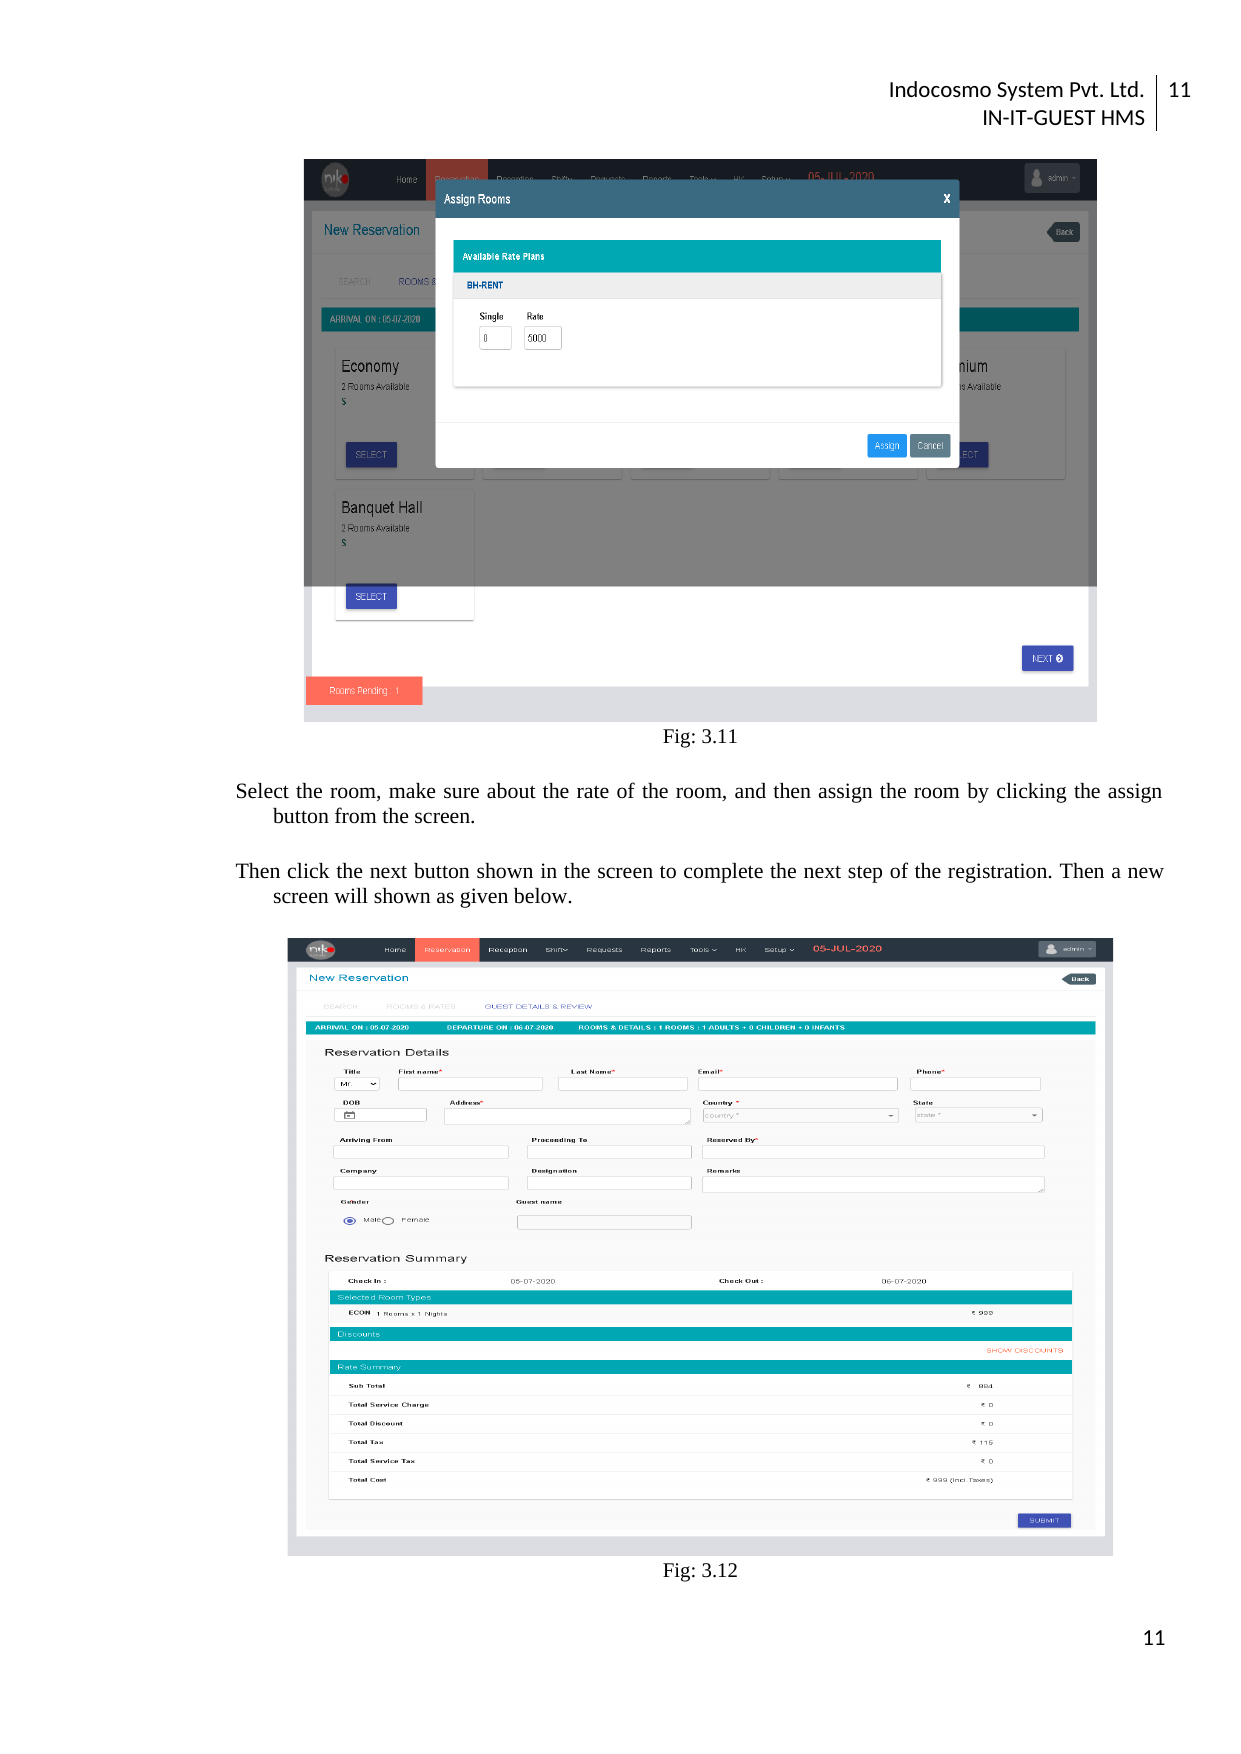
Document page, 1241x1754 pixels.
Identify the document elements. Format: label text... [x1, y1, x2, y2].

picture [287, 938, 1114, 1556]
text Fig: 3.12 [235, 1558, 1165, 1582]
text Select the room, make sure about the rate of the room, and then assign the room by clicking the assign button from the screen. [235, 778, 1165, 828]
text Fig: 3.11 [235, 724, 1165, 748]
picture [303, 159, 1097, 722]
text Then click the next button shown in the screen to complete the next step of the registration. Then a new screen will shown as given below. [235, 858, 1165, 908]
